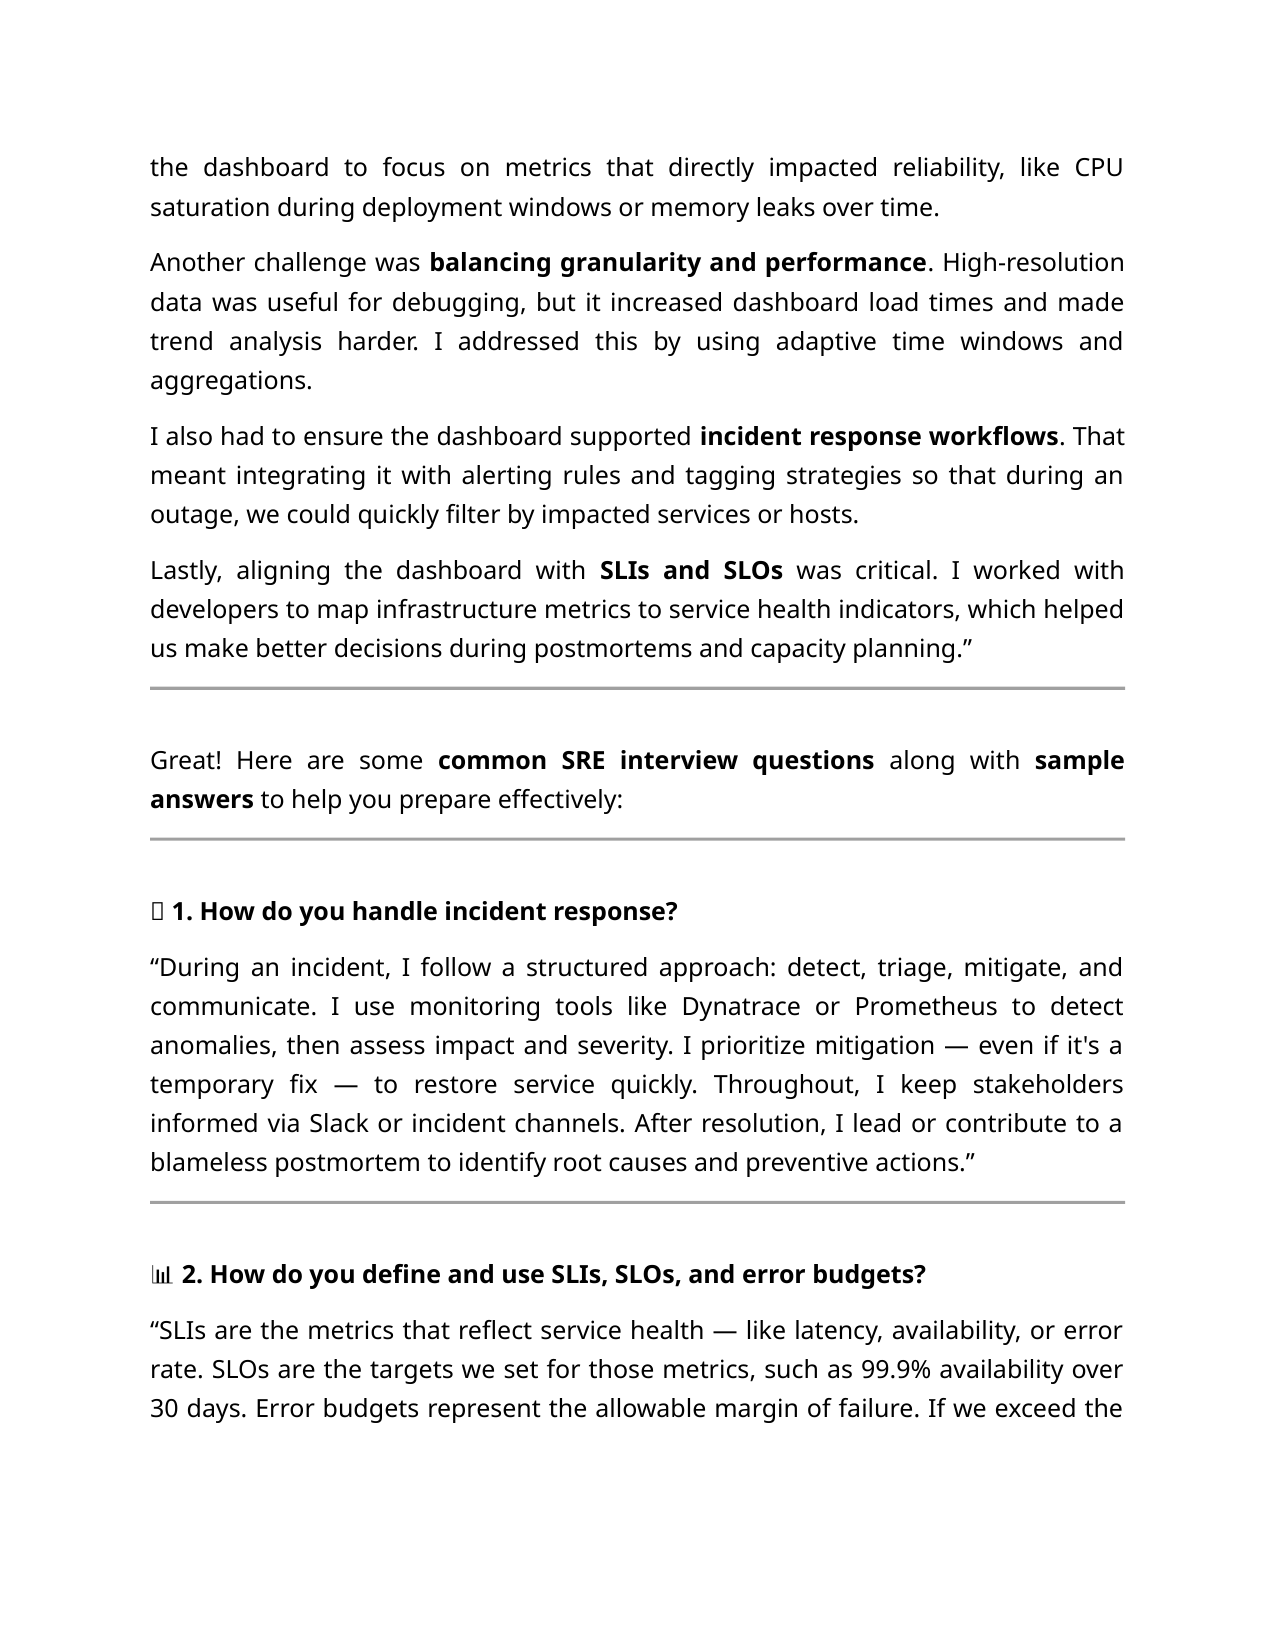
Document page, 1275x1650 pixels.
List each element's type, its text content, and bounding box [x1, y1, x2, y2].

text 🔥 1. How do you handle incident response? [150, 893, 1125, 927]
text I also had to ensure the dashboard supported incident response workflows. That meant integrating it with alerting rules and tagging strategies so that during an outage, we could quickly filter by impacted services or hosts. [150, 418, 1125, 531]
text Great! Here are some common SRE interview questions along with sample answers to help you prepare effectively: [150, 742, 1125, 816]
text Another challenge was balancing granularity and performance. High-resolution data was useful for debugging, but it increased dashboard load times and made trend analysis harder. I addressed this by using adaptive time windows and aggregations. [150, 245, 1125, 397]
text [150, 1312, 1125, 1425]
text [150, 150, 1125, 223]
text Lastly, aligning the dashboard with SLIs and SLOs was critical. I worked with developers to map infrastructure metrics to service health indicators, which helped us make better decisions during postmortems and capacity planning.” [150, 552, 1125, 665]
text 📊 2. How do you define and use SLIs, SLOs, and error budgets? [150, 1257, 1125, 1291]
text “During an incident, I follow a structured approach: detect, triage, mitigate, and communicate. I use monitoring tools like Dynatrace or Prometheus to detect anomalies, then assess impact and severity. I prioritize mitigation — even if it's a temporary fix — to restore service quickly. Throughout, I keep stakeholders informed via Slack or incident channels. After resolution, I lead or contribute to a blameless postmortem to identify root causes and preventive actions.” [150, 949, 1125, 1179]
